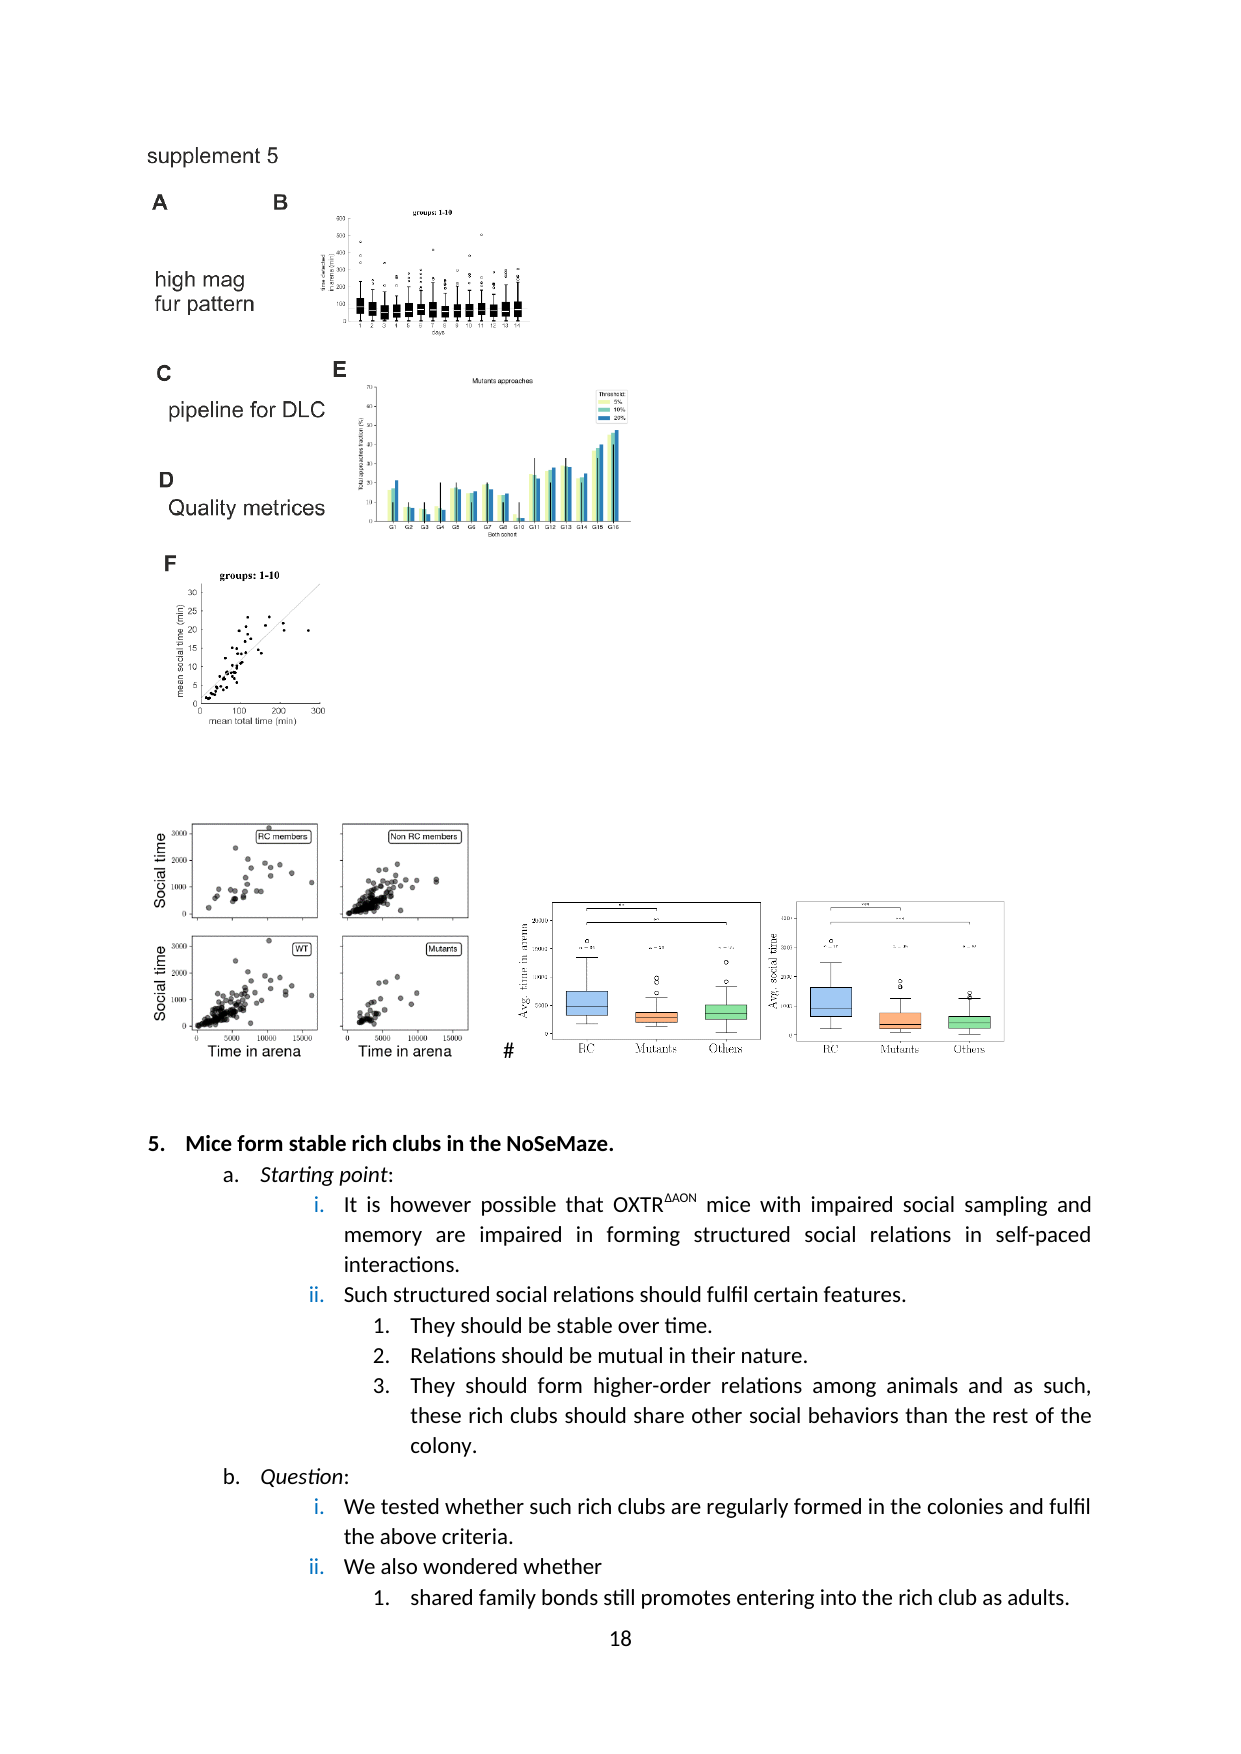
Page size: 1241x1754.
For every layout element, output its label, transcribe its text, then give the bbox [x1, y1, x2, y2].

list They should form higher-order relations among animals and as such, these rich clubs should share other social behaviors than the rest of the colony. [373, 1371, 1093, 1460]
picture [514, 897, 1008, 1059]
list We also wondered whether [325, 1552, 1093, 1581]
list Mice form stable rich clubs in the NoSeMaze. [148, 1129, 1093, 1158]
list Question: [223, 1462, 1093, 1490]
picture [147, 791, 503, 1059]
picture [147, 147, 636, 726]
list Such structured social relations should fulfil certain features. [325, 1281, 1093, 1309]
list We tested whether such rich clubs are regularly formed in the colonies and fulfil the above criteria. [325, 1492, 1093, 1550]
list It is however possible that OXTRΔAON mice with impaired social sampling and memory are impaired in forming structured social relations in self-paced interactions. [325, 1190, 1093, 1278]
list They should be stable over time. [373, 1311, 1093, 1339]
list shared family bonds still promotes entering into the rich club as adults. [373, 1583, 1093, 1611]
list Starting point: [223, 1160, 1093, 1188]
list Relations should be mutual in their nature. [373, 1341, 1093, 1369]
